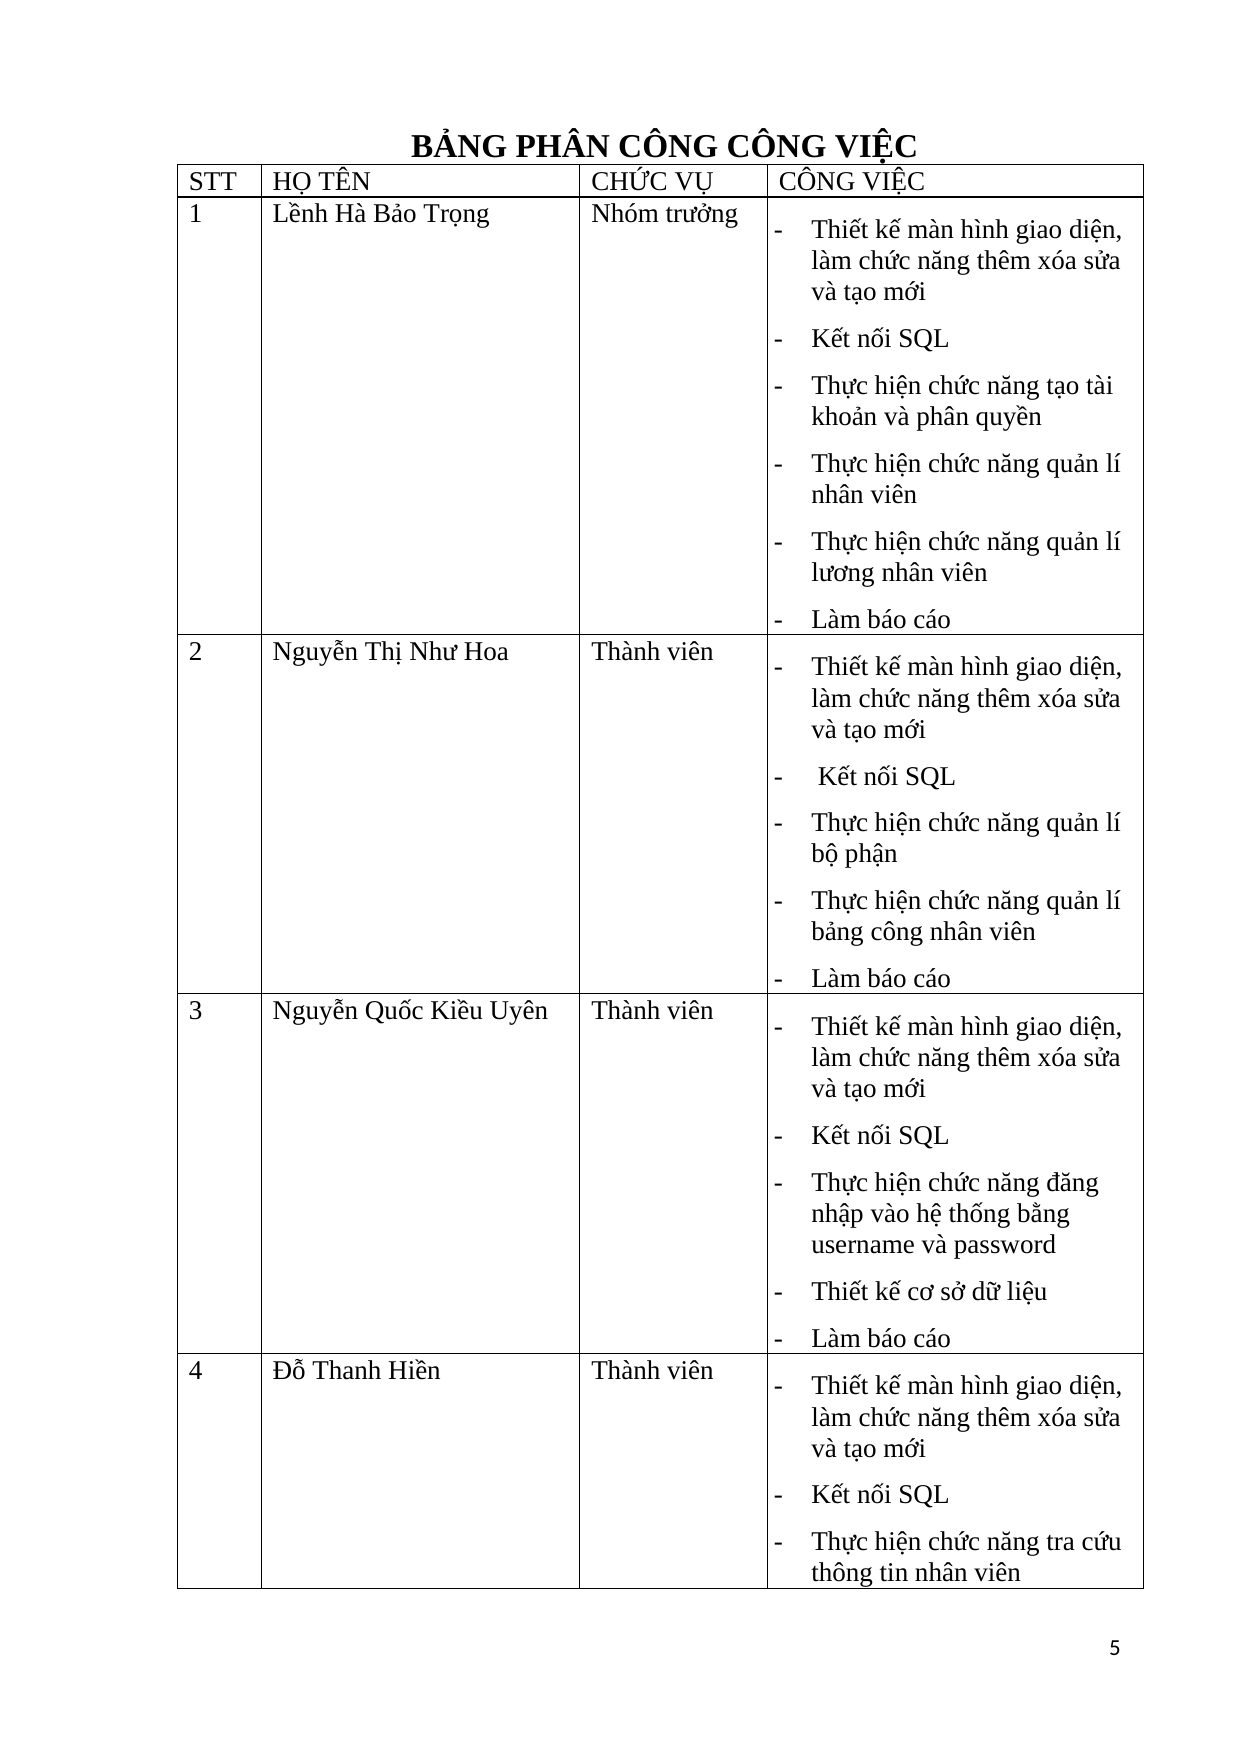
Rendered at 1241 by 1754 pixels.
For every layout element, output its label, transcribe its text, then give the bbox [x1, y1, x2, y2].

table_cell Thành viên [580, 635, 767, 993]
table_cell Thành viên [580, 1354, 767, 1588]
table_header STT [178, 165, 261, 196]
table_cell Lềnh Hà Bảo Trọng [262, 198, 579, 634]
table_cell Thiết kế màn hình giao diện, làm chức năng thêm xóa sửa và tạo mới Kết nối SQL Thực hiện chức năng quản lí bộ phận Thực hiện chức năng quản lí bảng công nhân viên Làm báo cáo [768, 635, 1143, 993]
table_header CHỨC VỤ [580, 165, 767, 196]
table_cell Nhóm trưởng [580, 198, 767, 634]
table_header CÔNG VIỆC [768, 165, 1143, 196]
table_header HỌ TÊN [262, 165, 579, 196]
table_cell 1 [178, 198, 261, 634]
table_cell Nguyễn Quốc Kiều Uyên [262, 994, 579, 1353]
subtitle BẢNG PHÂN CÔNG CÔNG VIỆC [360, 126, 968, 164]
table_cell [768, 1354, 1143, 1588]
table_cell Thành viên [580, 994, 767, 1353]
table_cell Thiết kế màn hình giao diện, làm chức năng thêm xóa sửa và tạo mới Kết nối SQL Thực hiện chức năng tạo tài khoản và phân quyền Thực hiện chức năng quản lí nhân viên Thực hiện chức năng quản lí lương nhân viên Làm báo cáo [768, 198, 1143, 634]
table_cell 4 [178, 1354, 261, 1588]
table_cell Nguyễn Thị Như Hoa [262, 635, 579, 993]
table_cell Đỗ Thanh Hiền [262, 1354, 579, 1588]
table_cell Thiết kế màn hình giao diện, làm chức năng thêm xóa sửa và tạo mới Kết nối SQL Thực hiện chức năng đăng nhập vào hệ thống bằng username và password Thiết kế cơ sở dữ liệu Làm báo cáo [768, 994, 1143, 1353]
table_cell 2 [178, 635, 261, 993]
table_cell 3 [178, 994, 261, 1353]
